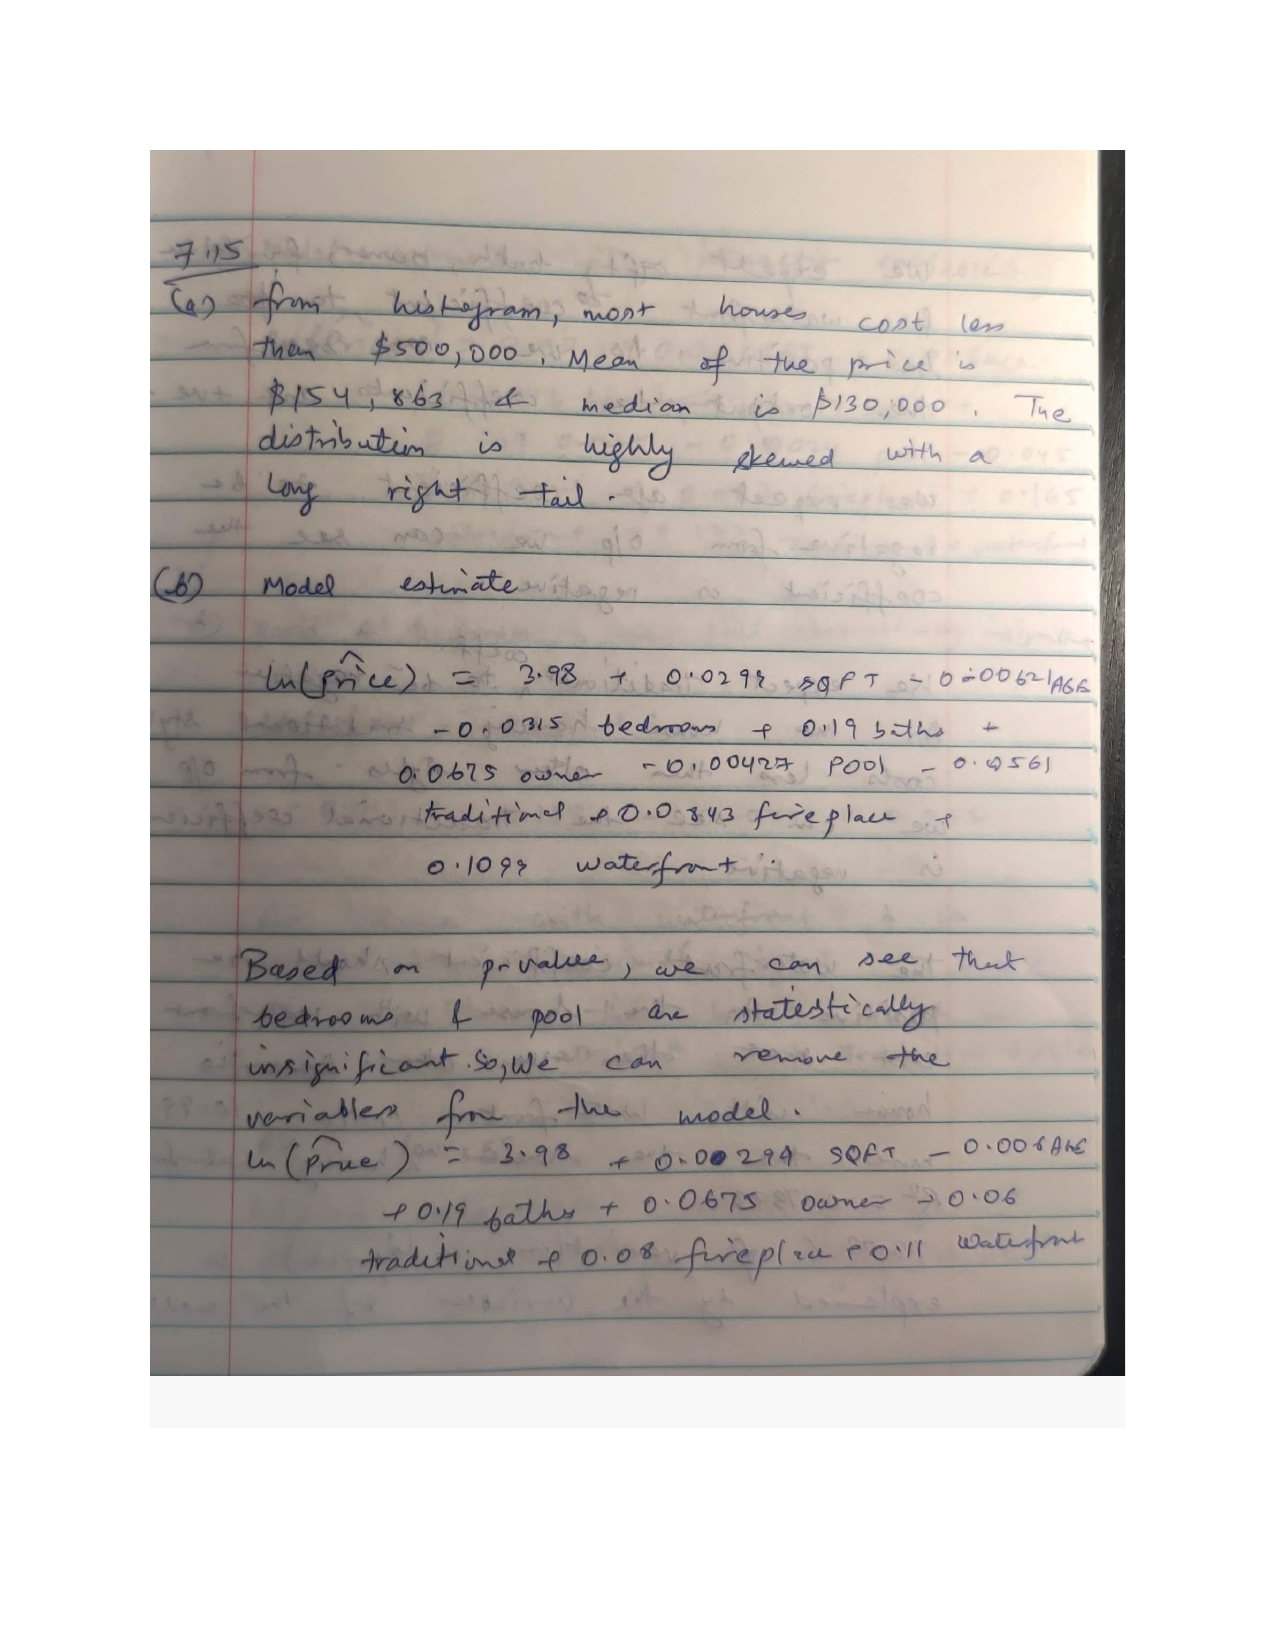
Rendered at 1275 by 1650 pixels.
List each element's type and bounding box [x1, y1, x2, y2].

picture [150, 150, 1125, 1376]
